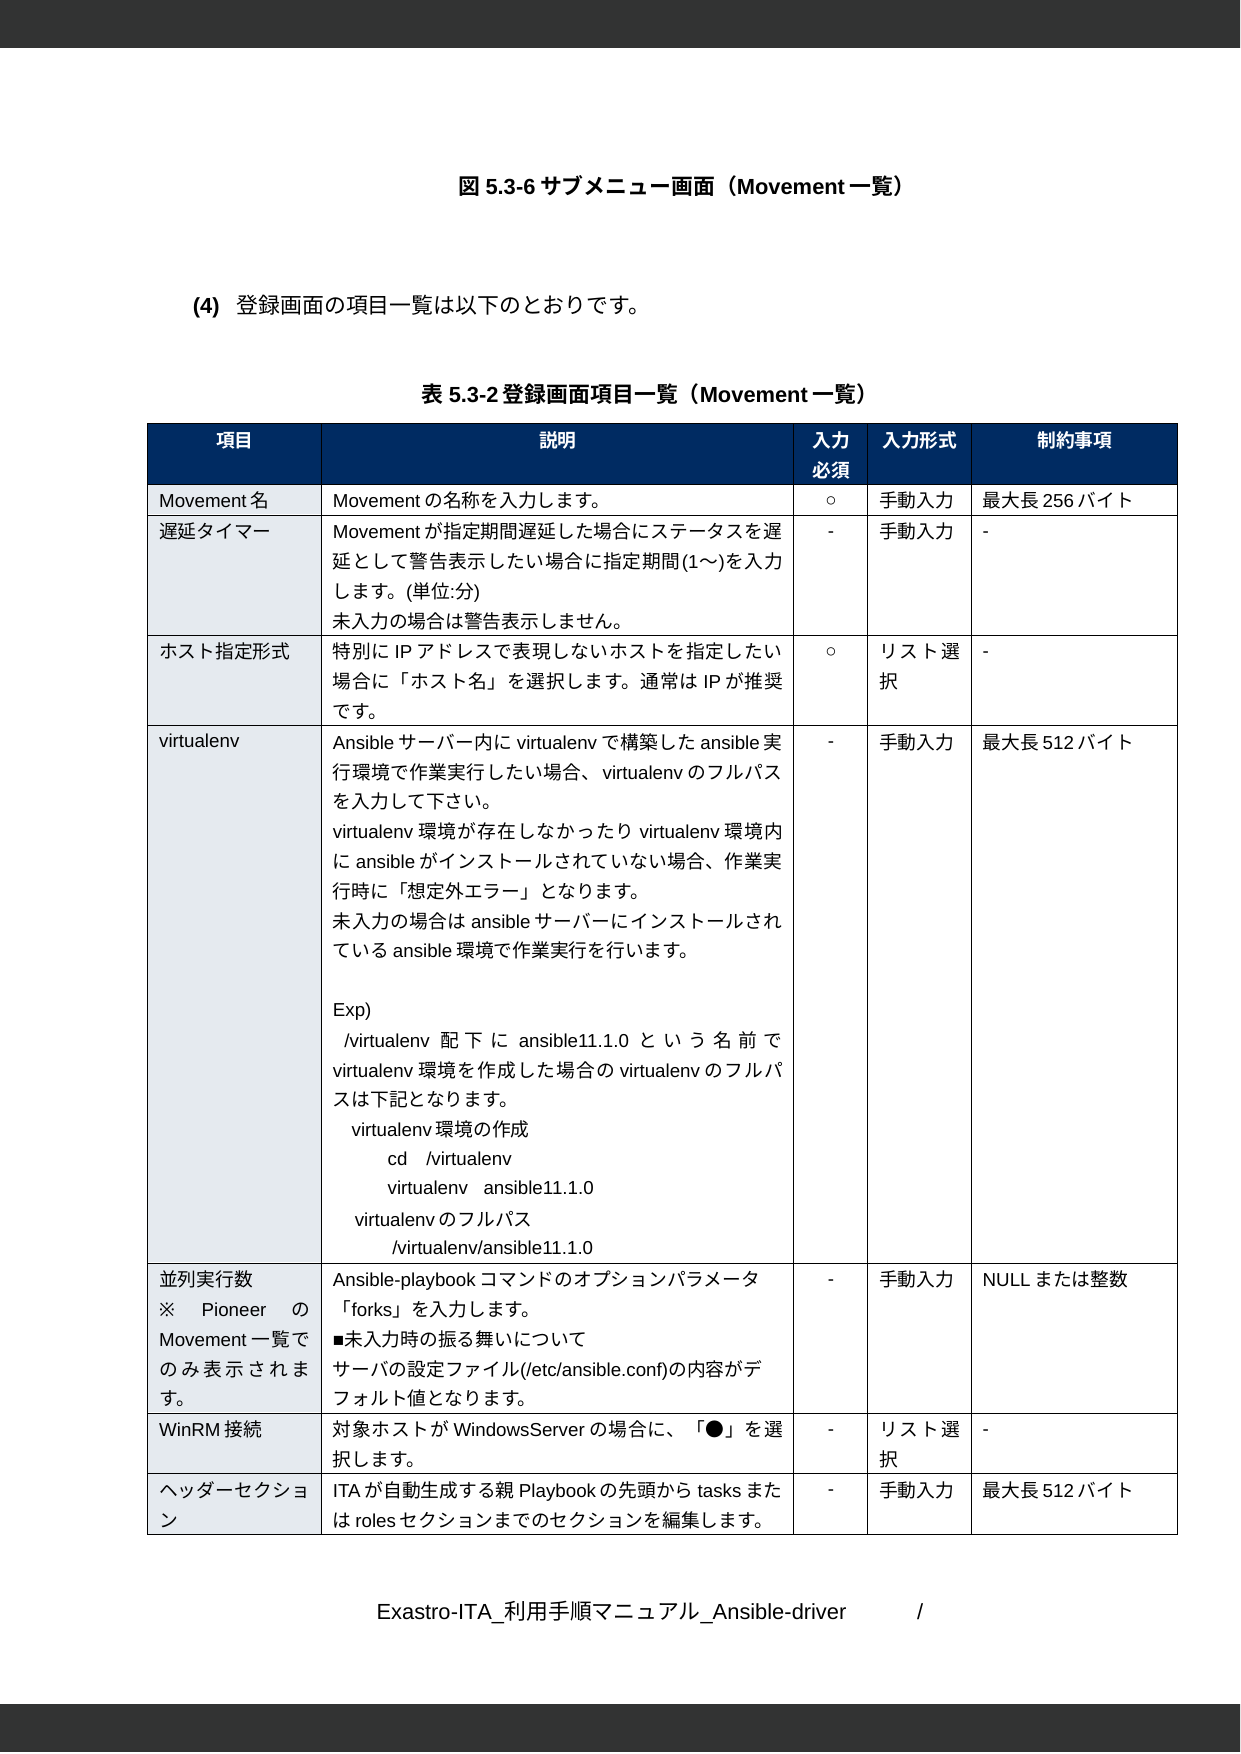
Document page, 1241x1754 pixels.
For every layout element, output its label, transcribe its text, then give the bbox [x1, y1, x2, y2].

table_cell - [972, 636, 1177, 725]
table_header 説明 [322, 424, 793, 484]
table_cell 手動入力 [868, 1264, 971, 1412]
table_cell - [794, 726, 867, 1262]
picture [0, 1704, 1241, 1752]
table_cell 特別にIPアドレスで表現しないホストを指定したい場合に「ホスト名」を選択します。通常はIPが推奨です。 [322, 636, 793, 725]
text 表 5.3-2登録画面項目一覧（Movement一覧） [148, 363, 1152, 423]
picture [0, 0, 1241, 48]
table_cell ホスト指定形式 [148, 636, 321, 725]
table_cell 対象ホストがWindowsServerの場合に、「●」を選択します。 [322, 1414, 793, 1473]
table_cell ○ [794, 485, 867, 514]
table_cell virtualenv [148, 726, 321, 1262]
table_cell 最大長256バイト [972, 485, 1177, 514]
table_cell WinRM接続 [148, 1414, 321, 1473]
table_cell ○ [794, 636, 867, 725]
table_cell 遅延タイマー [148, 516, 321, 635]
table_header 入力形式 [868, 424, 971, 484]
table_cell 最大長512バイト [972, 726, 1177, 1262]
text 図 5.3-6サブメニュー画面（Movement一覧） [222, 155, 1152, 214]
table_cell - [794, 1264, 867, 1412]
table_header 制約事項 [972, 424, 1177, 484]
table_cell - [972, 516, 1177, 635]
table_cell Ansible-playbookコマンドのオプションパラメータ「forks」を入力します。 ■未入力時の振る舞いについて サーバの設定ファイル(/etc/ansible.conf)の内容がデフォルト値となります。 [322, 1264, 793, 1412]
table_cell 並列実行数 ※ PioneerのMovement一覧でのみ表示されます。 [148, 1264, 321, 1412]
table_cell 手動入力 [868, 726, 971, 1262]
table_cell Movementの名称を入力します。 [322, 485, 793, 514]
table_cell Movementが指定期間遅延した場合にステータスを遅延として警告表示したい場合に指定期間(1～)を入力します。(単位:分) 未入力の場合は警告表示しません。 [322, 516, 793, 635]
table_cell 手動入力 [868, 1474, 971, 1534]
table_cell リスト選択 [868, 636, 971, 725]
table_cell - [794, 516, 867, 635]
table_cell - [794, 1414, 867, 1473]
table_cell Ansibleサーバー内にvirtualenvで構築したansible実行環境で作業実行したい場合、virtualenvのフルパスを入力して下さい。 virtualenv環境が存在しなかったりvirtualenv環境内にansibleがインストールされていない場合、作業実行時に「想定外エラー」となります。 未入力の場合はansibleサーバーにインストールされているansible環境で作業実行を行います。 Exp) /virtualenv配下にansible11.1.0という名前でvirtualenv環境を作成した場合のvirtualenvのフルパスは下記となります。 virtualenv環境の作成 cd /virtualenv virtualenv ansible11.1.0 virtualenvのフルパス /virtualenv/ansible11.1.0 [322, 726, 793, 1262]
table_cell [322, 1474, 793, 1534]
table_header 入力 必須 [794, 424, 867, 484]
table_cell 最大長512バイト [972, 1474, 1177, 1534]
list 登録画面の項目一覧は以下のとおりです。 [193, 274, 1152, 334]
table_cell Movement名 [148, 485, 321, 514]
table_cell 手動入力 [868, 485, 971, 514]
table_cell 手動入力 [868, 516, 971, 635]
table_cell - [972, 1414, 1177, 1473]
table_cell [148, 1474, 321, 1534]
table_cell NULLまたは整数 [972, 1264, 1177, 1412]
table_cell リスト選択 [868, 1414, 971, 1473]
table_cell - [794, 1474, 867, 1534]
table_header 項目 [148, 424, 321, 484]
